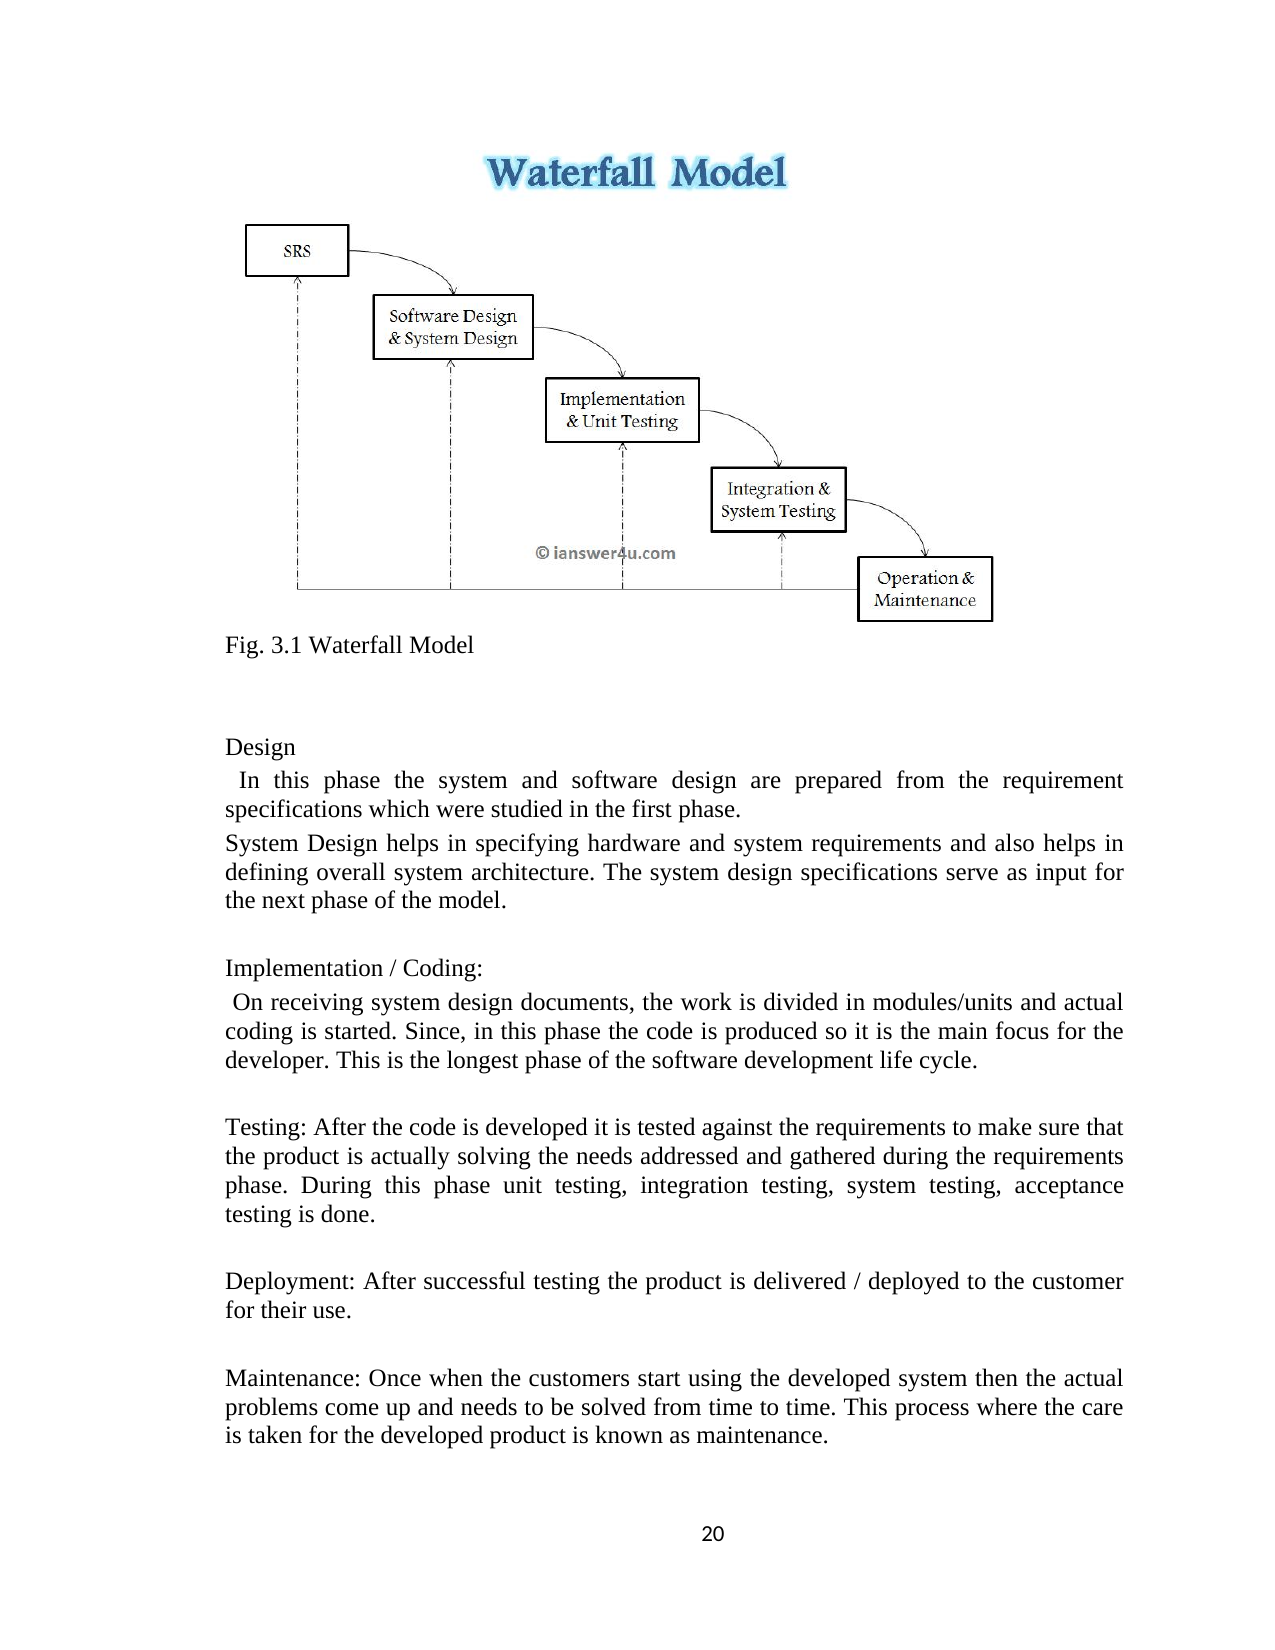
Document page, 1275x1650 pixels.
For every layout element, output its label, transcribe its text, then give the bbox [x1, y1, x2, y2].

text Fig. 3.1 Waterfall Model [225, 630, 1125, 659]
text In this phase the system and software design are prepared from the requirement specifications which were studied in the first phase. [225, 766, 1125, 823]
text Maintenance: Once when the customers start using the developed system then the actual problems come up and needs to be solved from time to time. This process where the care is taken for the developed product is known as maintenance. [225, 1363, 1125, 1449]
text On receiving system design documents, the work is divided in modules/units and actual coding is started. Since, in this phase the code is produced so it is the main focus for the developer. This is the longest phase of the software development life cycle. [225, 987, 1125, 1073]
text Design [225, 732, 1125, 760]
text Testing: After the code is developed it is tested against the requirements to make sure that the product is actually solving the needs addressed and gathered during the requirements phase. During this phase unit testing, integration testing, system testing, acceptance testing is done. [225, 1112, 1125, 1227]
text System Design helps in specifying hardware and system requirements and also helps in defining overall system architecture. The system design specifications serve as input for the next phase of the model. [225, 828, 1125, 914]
text Implementation / Coding: [225, 953, 1125, 982]
text Deployment: After successful testing the product is delivered / deployed to the customer for their use. [225, 1266, 1125, 1324]
